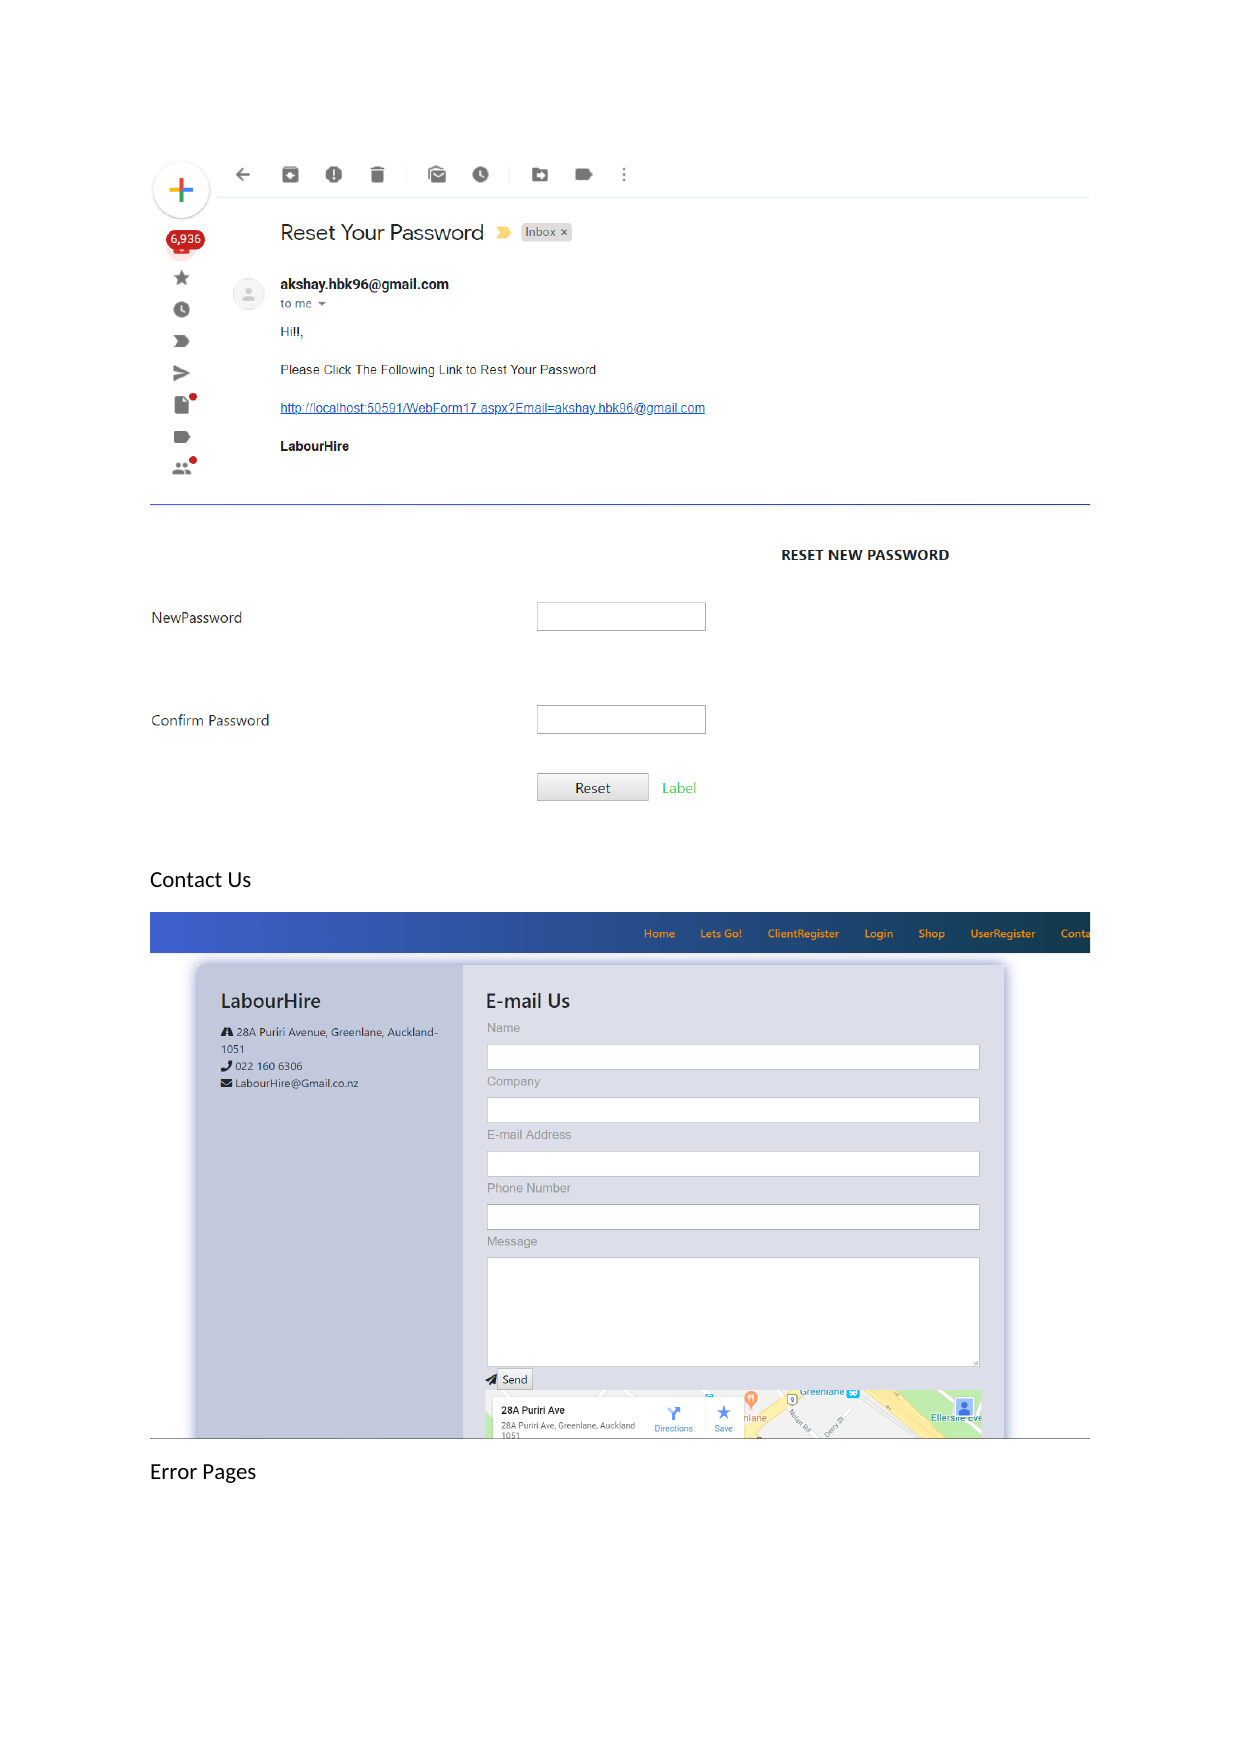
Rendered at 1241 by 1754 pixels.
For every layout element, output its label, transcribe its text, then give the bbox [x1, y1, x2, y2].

picture [150, 504, 1091, 801]
text Error Pages [150, 1457, 1090, 1485]
picture [150, 150, 1091, 486]
text Contact Us [150, 866, 1090, 894]
picture [150, 912, 1091, 1439]
